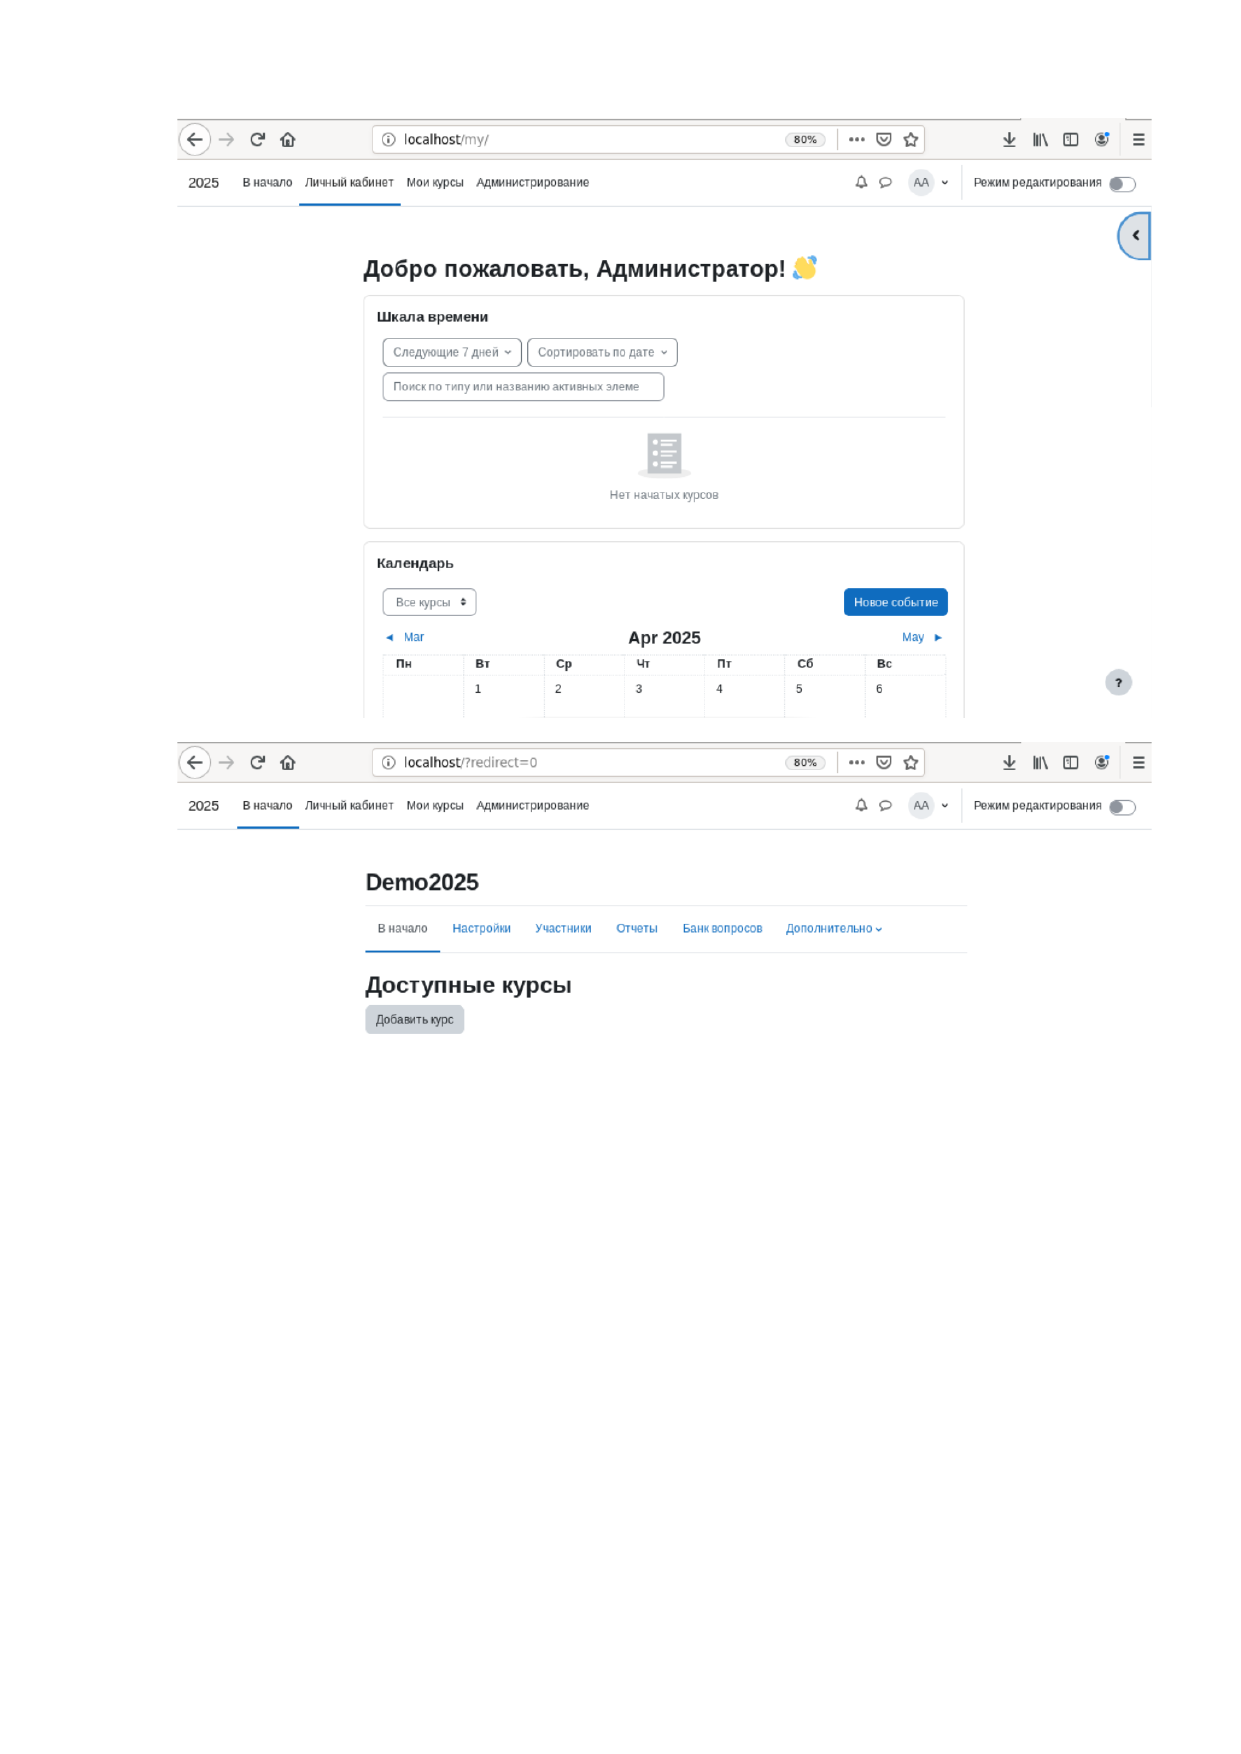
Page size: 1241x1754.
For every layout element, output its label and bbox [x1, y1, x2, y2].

picture [177, 118, 1152, 718]
picture [177, 742, 1152, 1132]
